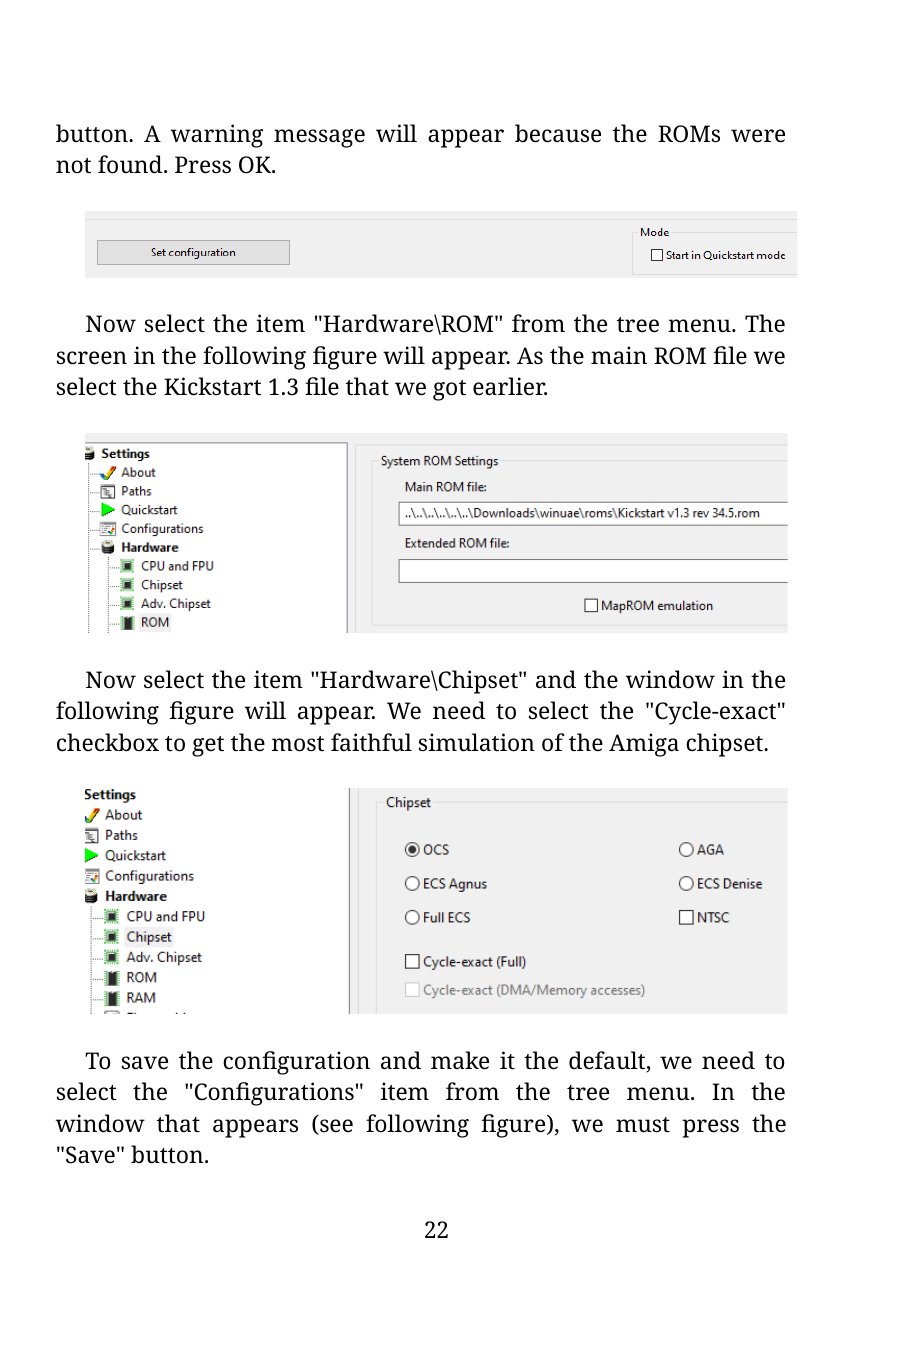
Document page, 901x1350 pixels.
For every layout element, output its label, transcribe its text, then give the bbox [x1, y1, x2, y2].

picture [85, 788, 788, 1014]
text Now select the item "Hardware\Chipset" and the window in the following figure will appear. We need to select the "Cycle-exact" checkbox to get the most faithful simulation of the Amiga chipset. [56, 664, 787, 758]
text To save the configuration and make it the default, we need to select the "Configurations" item from the tree menu. In the window that appears (see following figure), we must press the "Save" button. [56, 1045, 787, 1170]
picture [85, 211, 798, 278]
picture [85, 433, 788, 633]
text Now select the item "Hardware\ROM" from the tree menu. The screen in the following figure will appear. As the main ROM file we select the Kickstart 1.3 file that we got earlier. [56, 308, 787, 402]
